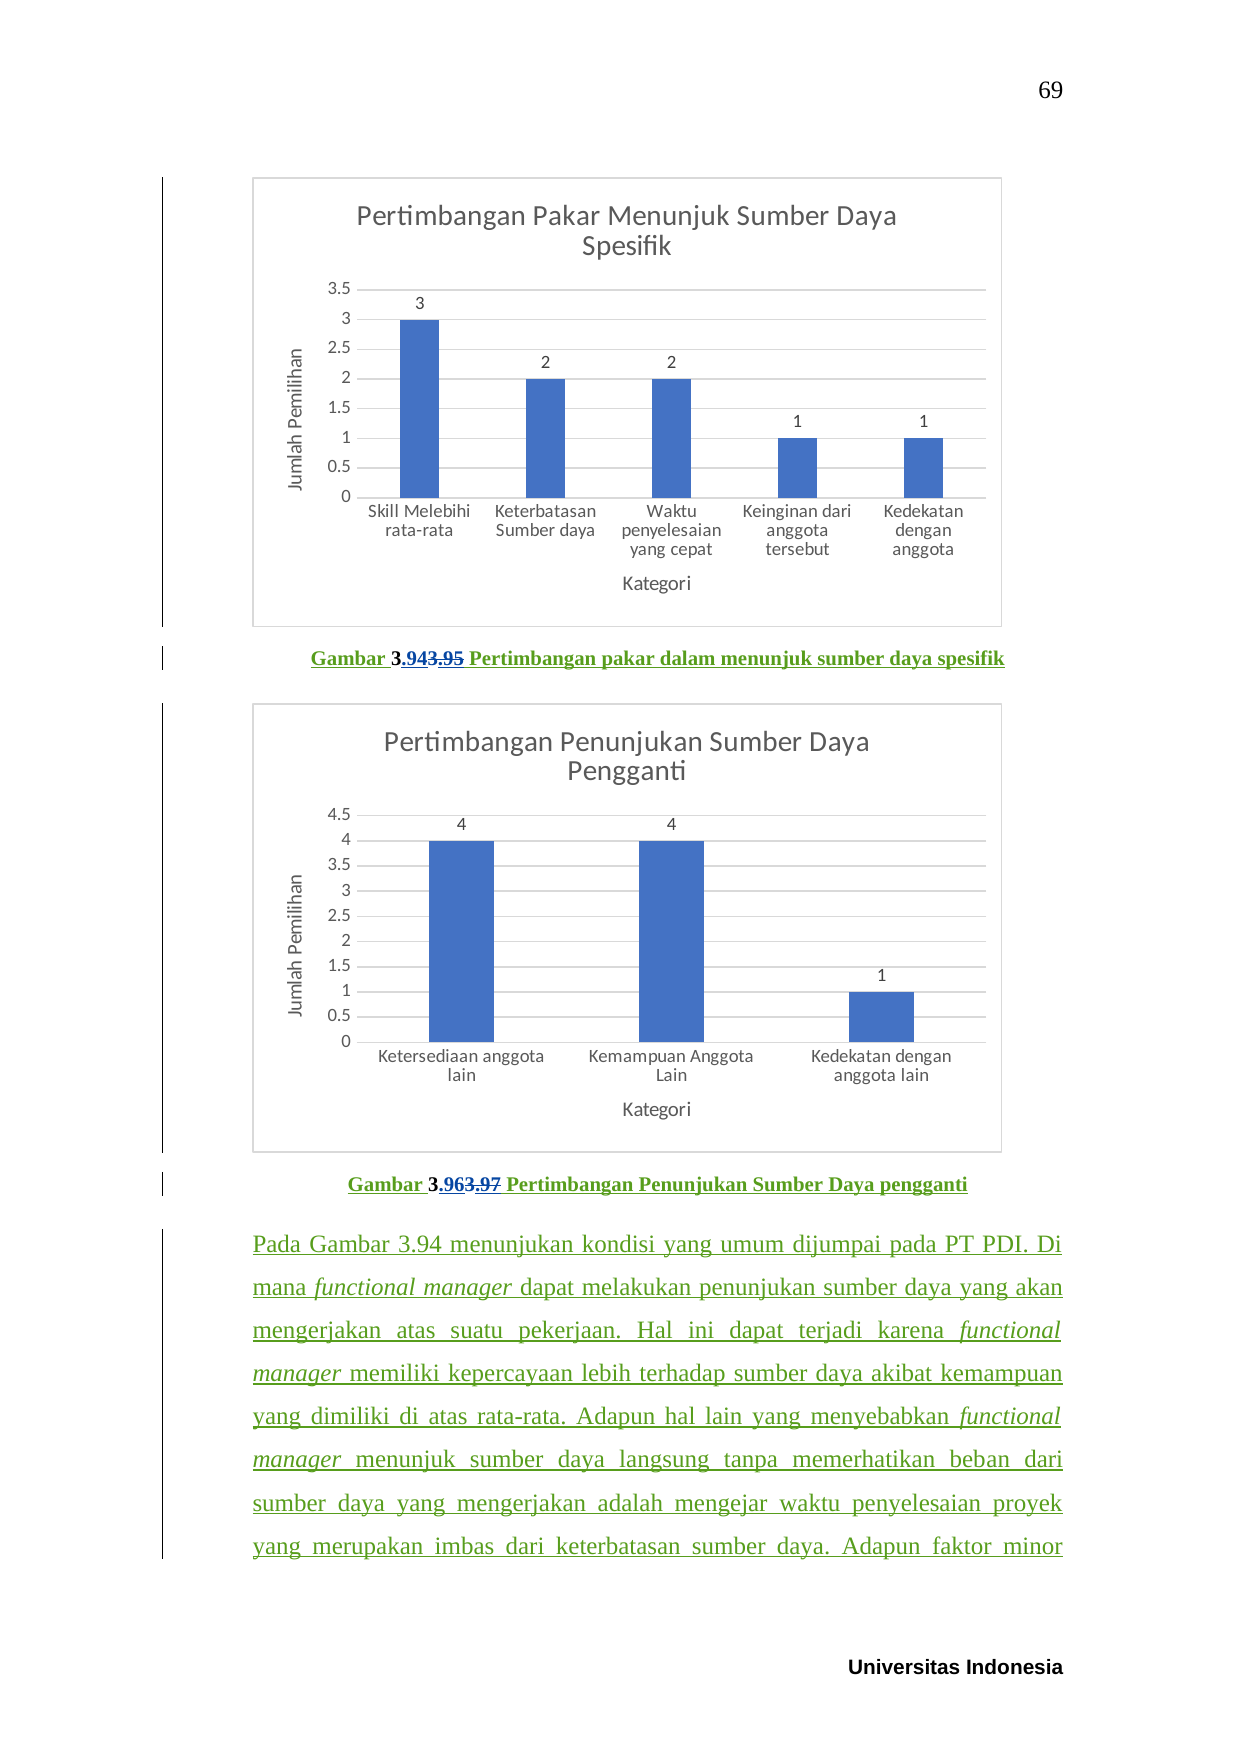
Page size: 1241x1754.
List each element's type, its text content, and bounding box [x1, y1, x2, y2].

text 3 [252, 1172, 1063, 1196]
text 3 [252, 646, 1063, 670]
